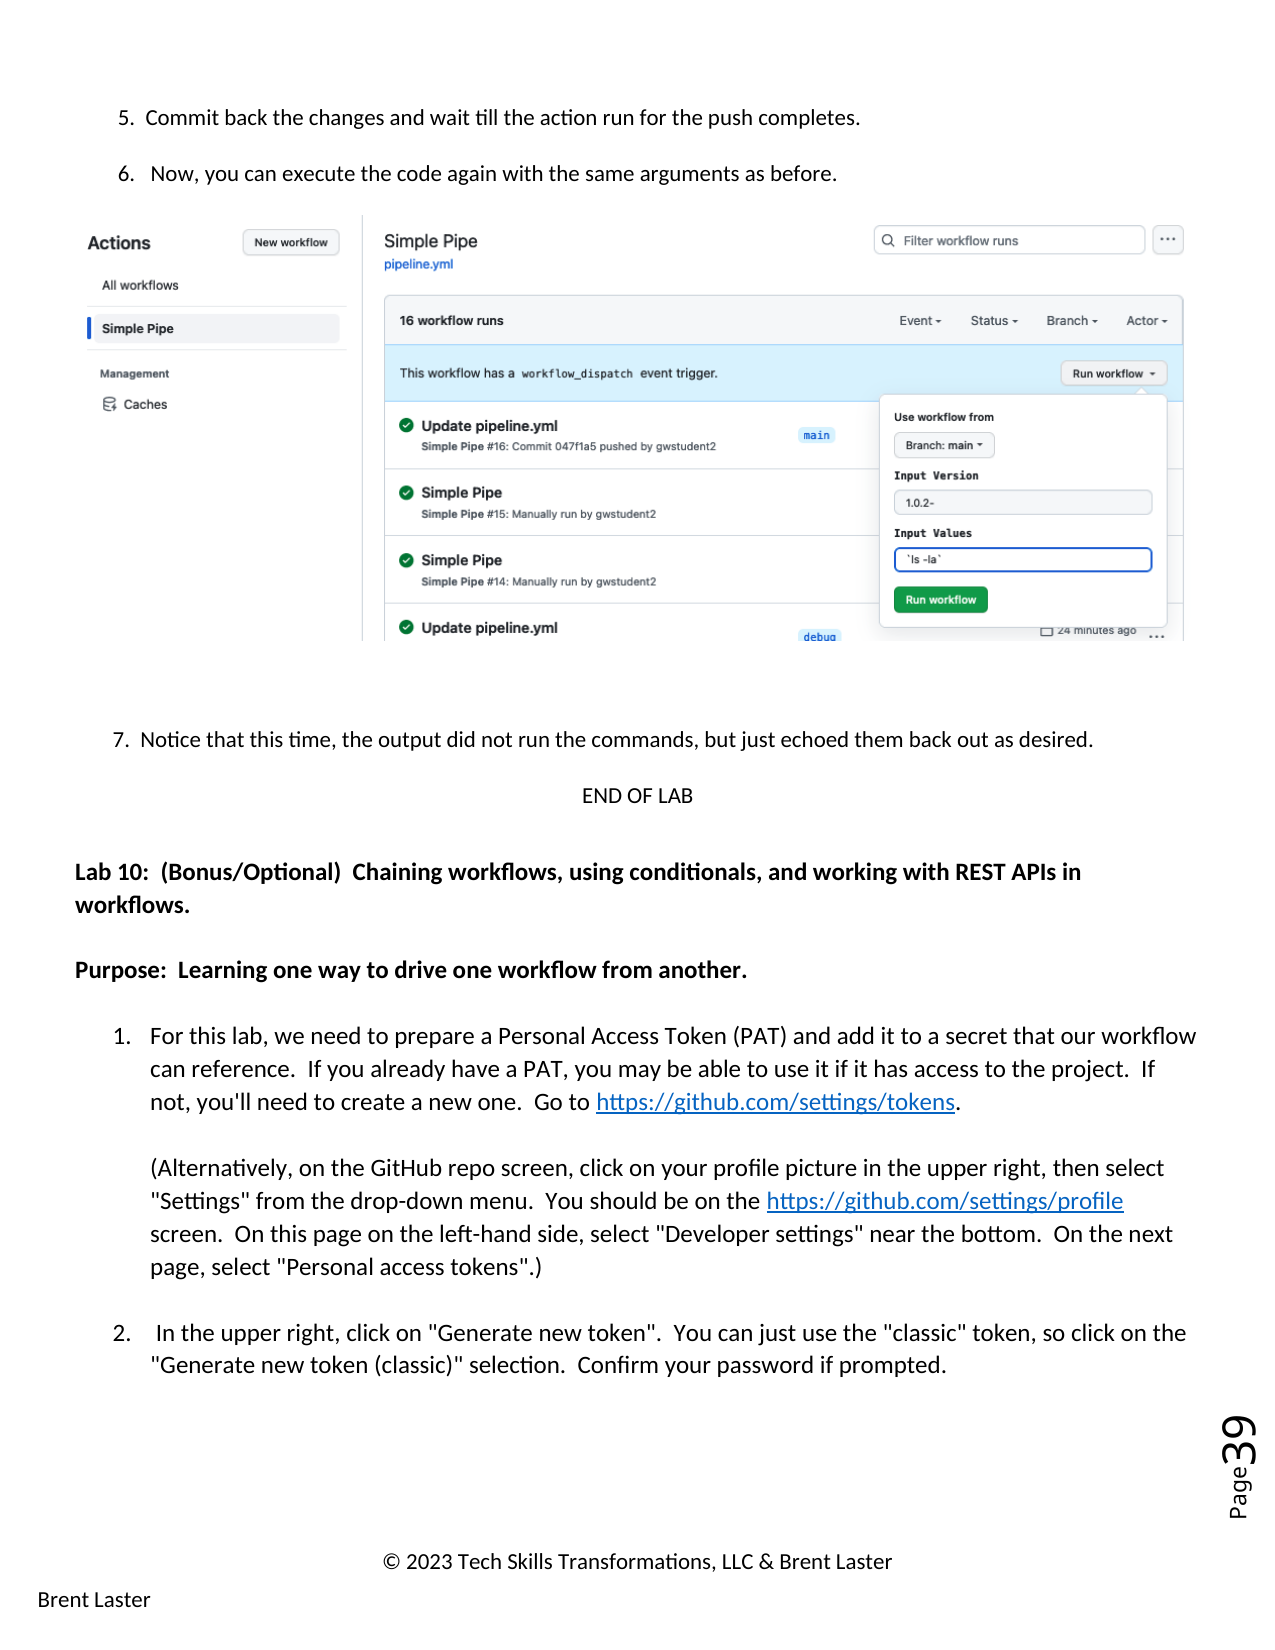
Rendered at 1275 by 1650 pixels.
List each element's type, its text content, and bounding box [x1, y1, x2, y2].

text Lab 10: (Bonus/Optional) Chaining workflows, using conditionals, and working with REST APIs in workflows. [75, 856, 1200, 919]
list (Alternatively, on the GitHub repo screen, click on your profile picture in the upper right, then select "Settings" from the drop-down menu. You should be on the https://github.com/settings/profile screen. On this page on the left-hand side, select "Developer settings" near the bottom. On the next page, select "Personal access tokens".) [150, 1152, 1200, 1281]
picture [75, 215, 1200, 641]
text END OF LAB [75, 781, 1200, 809]
list For this lab, we need to prepare a Personal Access Token (PAT) and add it to a secret that our workflow can reference. If you already have a PAT, you may be able to use it if it has access to the project. If not, you'll need to create a new one. Go to https://github.com/settings/tokens. [112, 1021, 1200, 1117]
text 6. Now, you can execute the code again with the same arguments as before. [112, 159, 1200, 187]
text 7. Notice that this time, the output did not run the commands, but just echoed them back out as desired. [75, 725, 1200, 753]
text Purpose: Learning one way to drive one workflow from another. [75, 955, 1200, 985]
text 5. Commit back the changes and wait till the action run for the push completes. [112, 103, 1200, 131]
list In the upper right, click on "Generate new token". You can just use the "classic" token, so click on the "Generate new token (classic)" selection. Confirm your password if prompted. [112, 1317, 1200, 1380]
